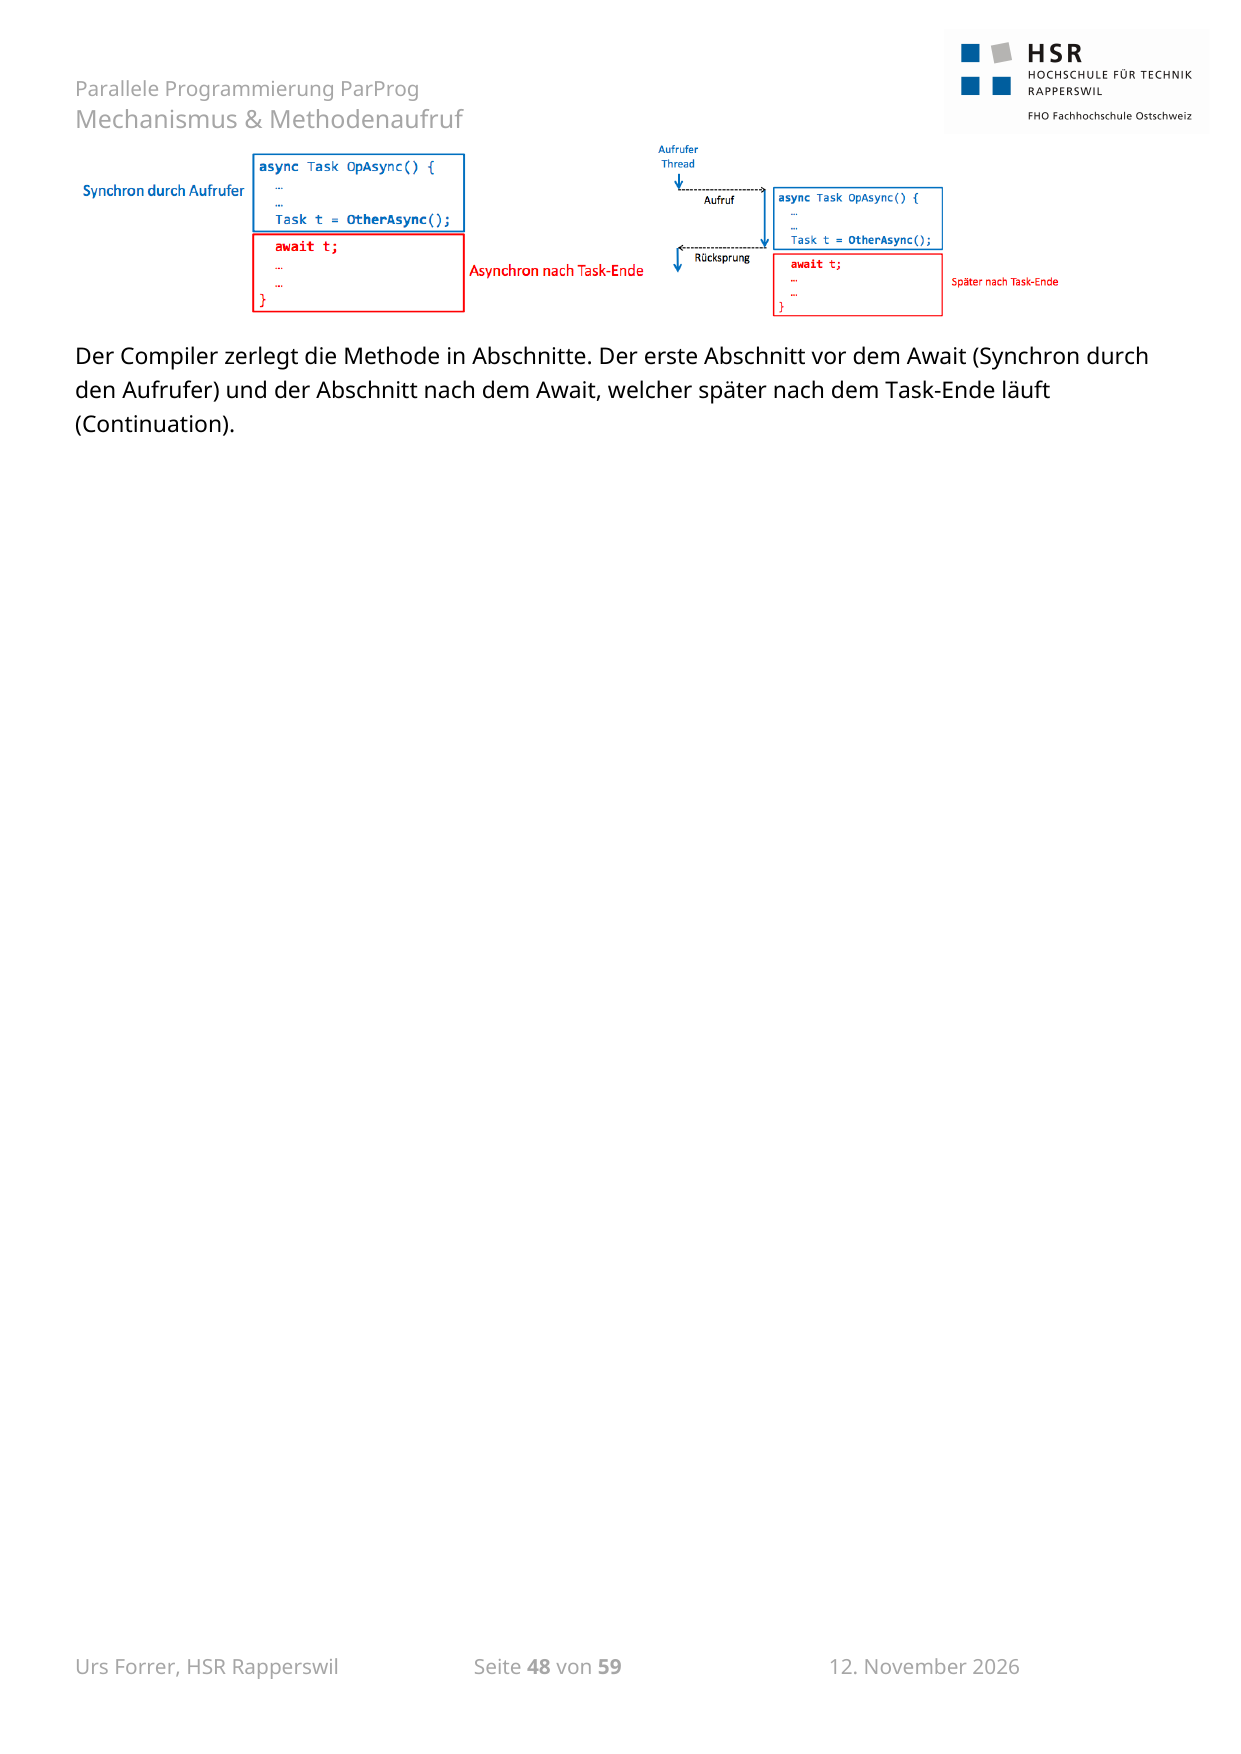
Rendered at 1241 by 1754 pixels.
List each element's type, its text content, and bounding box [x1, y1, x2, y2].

picture [75, 138, 1077, 321]
subtitle Mechanismus & Methodenaufruf [75, 102, 1165, 136]
text Der Compiler zerlegt die Methode in Abschnitte. Der erste Abschnitt vor dem Await (Synchron durch den Aufrufer) und der Abschnitt nach dem Await, welcher später nach dem Task-Ende läuft (Continuation). [75, 340, 1165, 439]
picture [943, 29, 1210, 134]
